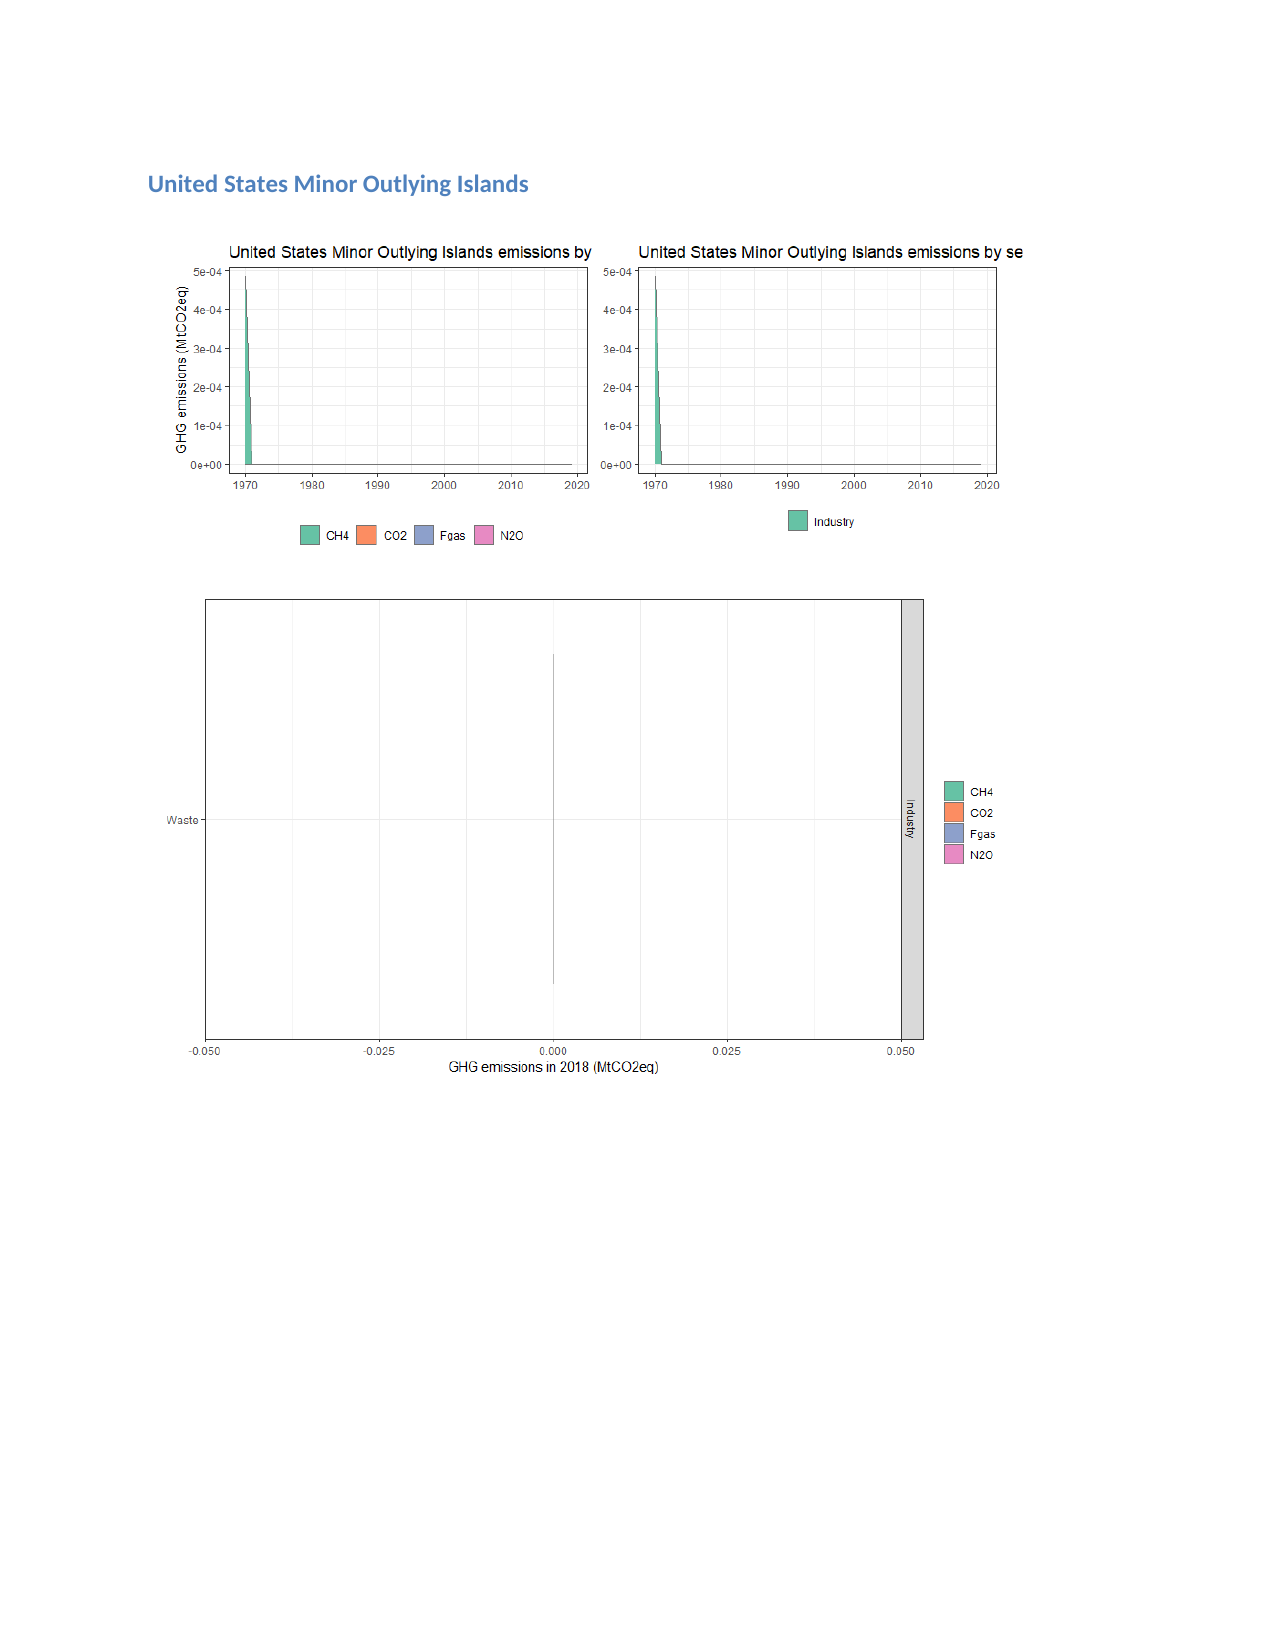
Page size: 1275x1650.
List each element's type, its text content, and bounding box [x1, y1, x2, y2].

subtitle United States Minor Outlying Islands [148, 168, 1127, 199]
picture [147, 217, 1023, 1093]
